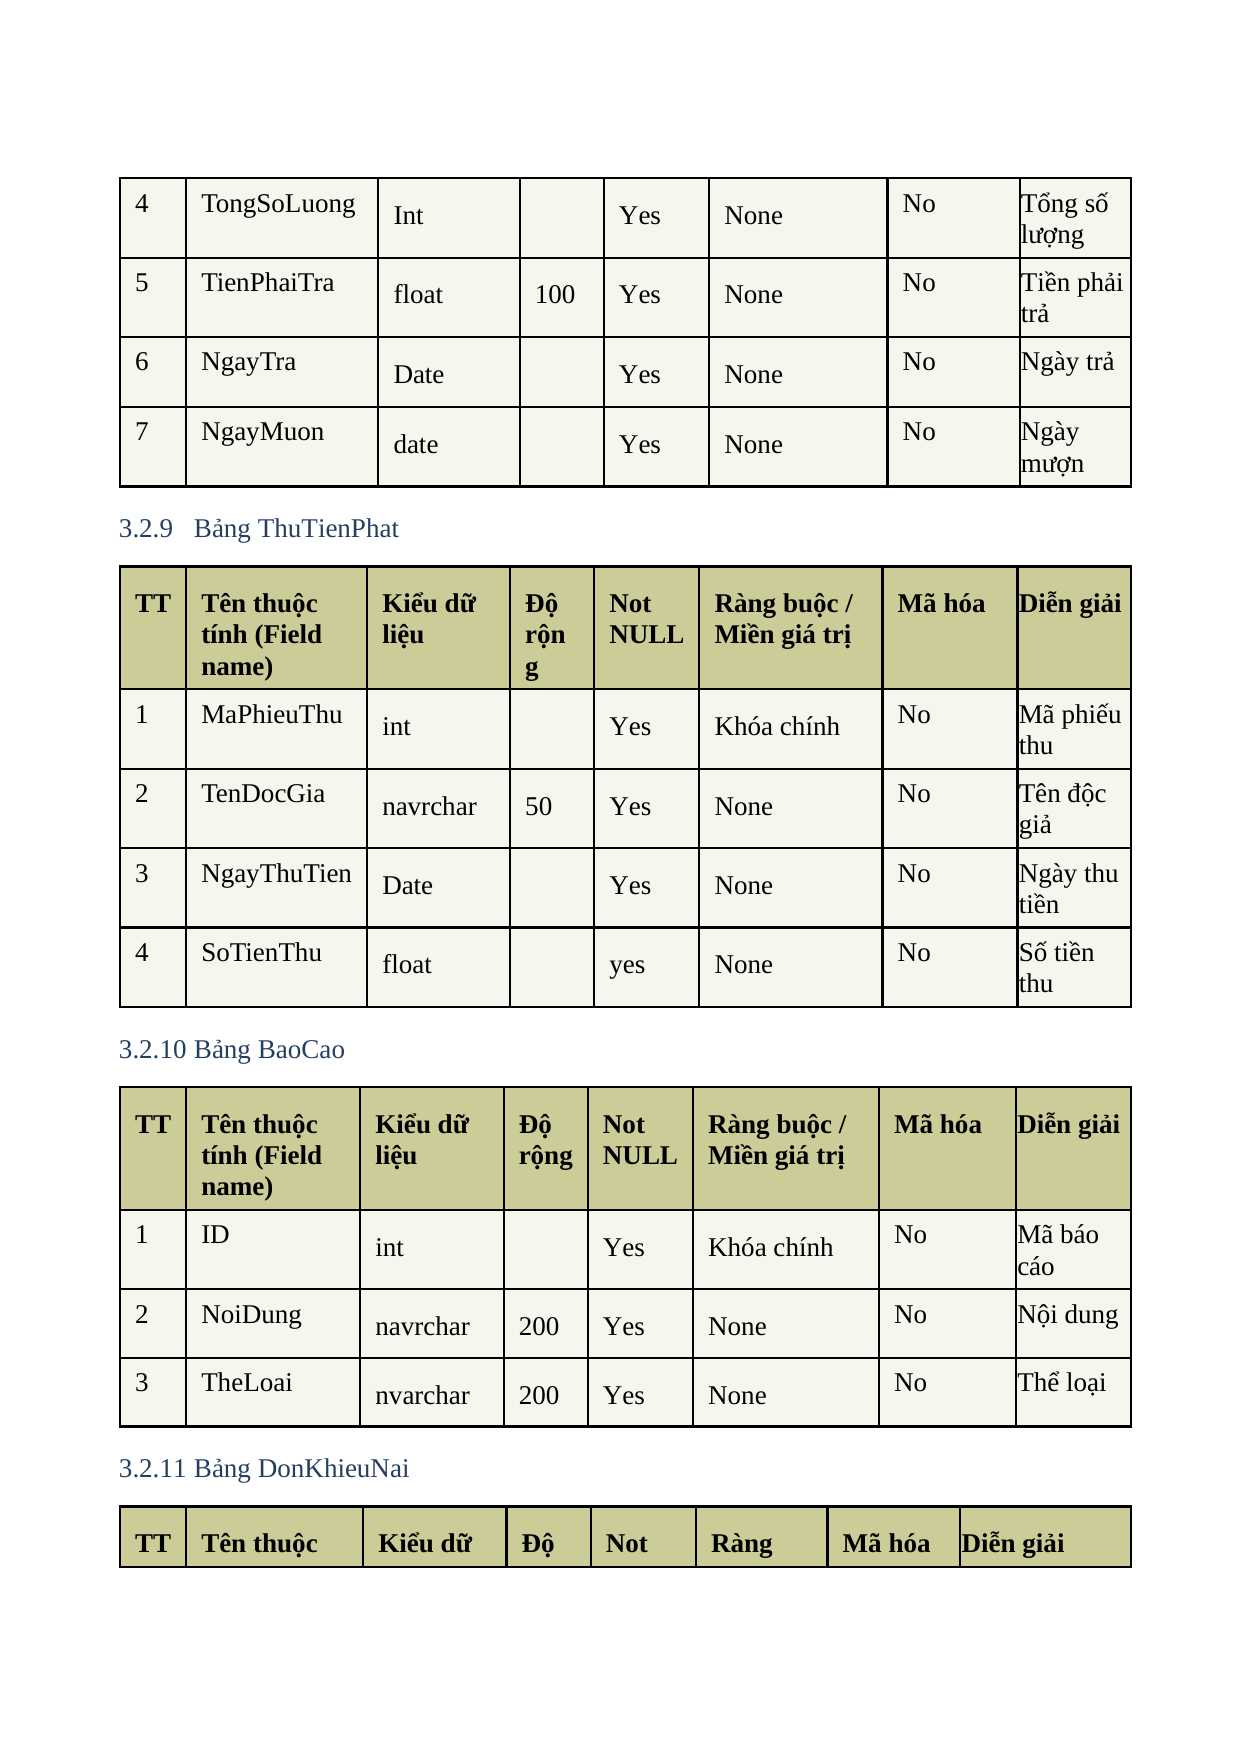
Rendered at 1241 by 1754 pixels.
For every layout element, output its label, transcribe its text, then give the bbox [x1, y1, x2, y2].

table_cell nvarchar [361, 1359, 503, 1425]
table_header Diễn giải [1017, 1088, 1130, 1209]
table_cell 2 [121, 1290, 185, 1357]
table_cell 4 [121, 179, 185, 257]
table_cell Tổng số lượng [1021, 179, 1130, 257]
table_cell Tiền phải trả [1021, 259, 1130, 336]
table_cell None [710, 259, 886, 336]
table_cell int [361, 1211, 503, 1288]
table_cell 200 [505, 1359, 587, 1425]
table_cell No [889, 179, 1019, 257]
table_cell None [700, 770, 881, 847]
table_cell 3 [121, 1359, 185, 1425]
table_cell 1 [121, 690, 185, 768]
table_cell 4 [121, 929, 185, 1006]
table_cell [521, 179, 603, 257]
table_cell NgayMuon [187, 408, 377, 485]
table_cell Yes [595, 770, 698, 847]
table_cell None [700, 929, 881, 1006]
table_header Mã hóa [880, 1088, 1015, 1209]
table_cell TongSoLuong [187, 179, 377, 257]
table_cell [521, 338, 603, 406]
table_cell ID [187, 1211, 359, 1288]
table_header Độ rộng [505, 1088, 587, 1209]
table_cell int [368, 690, 509, 768]
table_cell [521, 408, 603, 485]
table_cell No [880, 1211, 1015, 1288]
table_header Mã hóa [884, 568, 1016, 688]
table_header Not NULL [595, 568, 698, 688]
table_cell [511, 690, 593, 768]
table_cell Date [368, 849, 509, 926]
table_cell navrchar [361, 1290, 503, 1357]
table_cell yes [595, 929, 698, 1006]
table_cell Yes [595, 690, 698, 768]
table_cell Số tiền thu [1019, 929, 1130, 1006]
subtitle Bảng ThuTienPhat [119, 512, 1122, 543]
table_header Tên thuộc tính (Field name) [187, 1088, 359, 1209]
table_header Ràng buộc / Miền giá trị [694, 1088, 878, 1209]
table_cell No [889, 338, 1019, 406]
table_cell Yes [589, 1211, 692, 1288]
table_cell 100 [521, 259, 603, 336]
table_header Độ rộng [511, 568, 593, 688]
table_cell 2 [121, 770, 185, 847]
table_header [697, 1508, 826, 1566]
table_cell date [379, 408, 519, 485]
table_cell No [889, 259, 1019, 336]
table_cell 5 [121, 259, 185, 336]
table_cell Mã báo cáo [1017, 1211, 1130, 1288]
table_cell Int [379, 179, 519, 257]
table_cell No [880, 1290, 1015, 1357]
table_cell 200 [505, 1290, 587, 1357]
table_cell No [884, 770, 1016, 847]
table_cell 1 [121, 1211, 185, 1288]
table_cell 3 [121, 849, 185, 926]
table_cell No [884, 929, 1016, 1006]
table_cell No [884, 690, 1016, 768]
table_cell None [700, 849, 881, 926]
table_header Mã hóa [829, 1508, 959, 1566]
table_header Kiểu dữ liệu [361, 1088, 503, 1209]
table_cell Ngày trả [1021, 338, 1130, 406]
table_cell float [379, 259, 519, 336]
table_cell Mã phiếu thu [1019, 690, 1130, 768]
table_cell None [694, 1290, 878, 1357]
table_cell No [880, 1359, 1015, 1425]
table_cell Nội dung [1017, 1290, 1130, 1357]
table_cell None [710, 408, 886, 485]
table_cell [511, 929, 593, 1006]
table_cell Ngày mượn [1021, 408, 1130, 485]
table_header Diễn giải [1019, 568, 1130, 688]
table_cell NgayThuTien [187, 849, 366, 926]
table_header Kiểu dữ liệu [364, 1508, 505, 1566]
table_cell 6 [121, 338, 185, 406]
table_cell Khóa chính [700, 690, 881, 768]
table_cell Yes [589, 1290, 692, 1357]
table_cell TenDocGia [187, 770, 366, 847]
table_cell Yes [605, 338, 708, 406]
table_cell Tên độc giả [1019, 770, 1130, 847]
subtitle Bảng DonKhieuNai [119, 1452, 1122, 1483]
table_cell Ngày thu tiền [1019, 849, 1130, 926]
table_cell NgayTra [187, 338, 377, 406]
table_header TT [121, 1508, 185, 1566]
table_cell Yes [605, 179, 708, 257]
subtitle Bảng BaoCao [119, 1033, 1122, 1064]
table_cell navrchar [368, 770, 509, 847]
table_cell TienPhaiTra [187, 259, 377, 336]
table_cell Yes [595, 849, 698, 926]
table_cell Yes [589, 1359, 692, 1425]
table_cell 7 [121, 408, 185, 485]
table_cell TheLoai [187, 1359, 359, 1425]
table_cell 50 [511, 770, 593, 847]
table_cell None [710, 338, 886, 406]
table_header Tên thuộc tính (Field name) [187, 568, 366, 688]
table_cell No [884, 849, 1016, 926]
table_cell Date [379, 338, 519, 406]
table_cell NoiDung [187, 1290, 359, 1357]
table_cell Thể loại [1017, 1359, 1130, 1425]
table_header Kiểu dữ liệu [368, 568, 509, 688]
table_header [187, 1508, 362, 1566]
table_cell None [694, 1359, 878, 1425]
table_cell MaPhieuThu [187, 690, 366, 768]
table_header Diễn giải [961, 1508, 1130, 1566]
table_header TT [121, 568, 185, 688]
table_cell Khóa chính [694, 1211, 878, 1288]
table_cell [511, 849, 593, 926]
table_cell Yes [605, 408, 708, 485]
table_cell None [710, 179, 886, 257]
table_cell float [368, 929, 509, 1006]
table_header Độ rộng [508, 1508, 590, 1566]
table_header TT [121, 1088, 185, 1209]
table_cell Yes [605, 259, 708, 336]
table_cell [505, 1211, 587, 1288]
table_header Not NULL [589, 1088, 692, 1209]
table_cell SoTienThu [187, 929, 366, 1006]
table_header Not NULL [592, 1508, 695, 1566]
table_header Ràng buộc / Miền giá trị [700, 568, 881, 688]
table_cell No [889, 408, 1019, 485]
